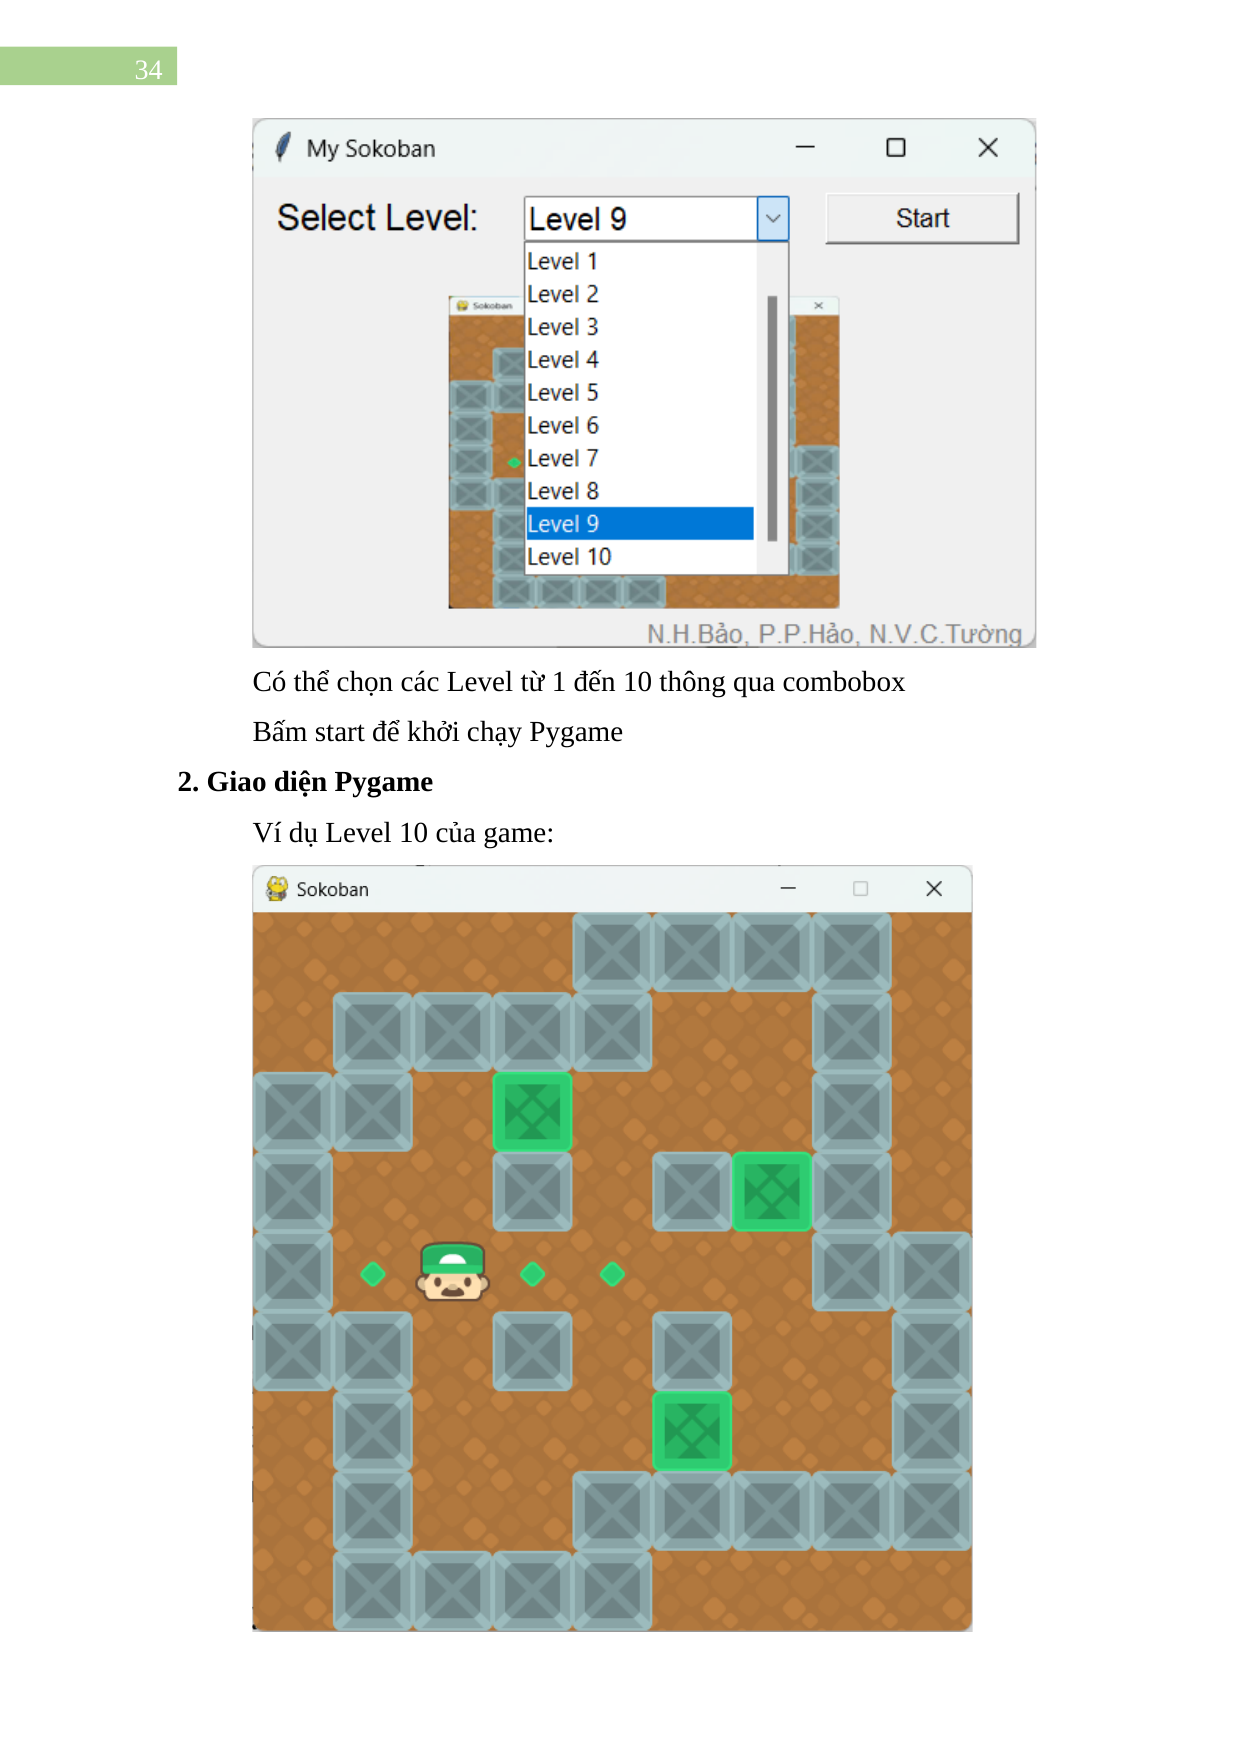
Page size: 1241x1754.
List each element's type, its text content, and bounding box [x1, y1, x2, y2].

text Bấm start để khởi chạy Pygame [177, 714, 1122, 748]
text 2. Giao diện Pygame [177, 764, 1122, 798]
picture [252, 865, 973, 1632]
text Có thể chọn các Level từ 1 đến 10 thông qua combobox [177, 664, 1122, 697]
picture [252, 118, 1037, 648]
text Ví dụ Level 10 của game: [177, 815, 1122, 848]
